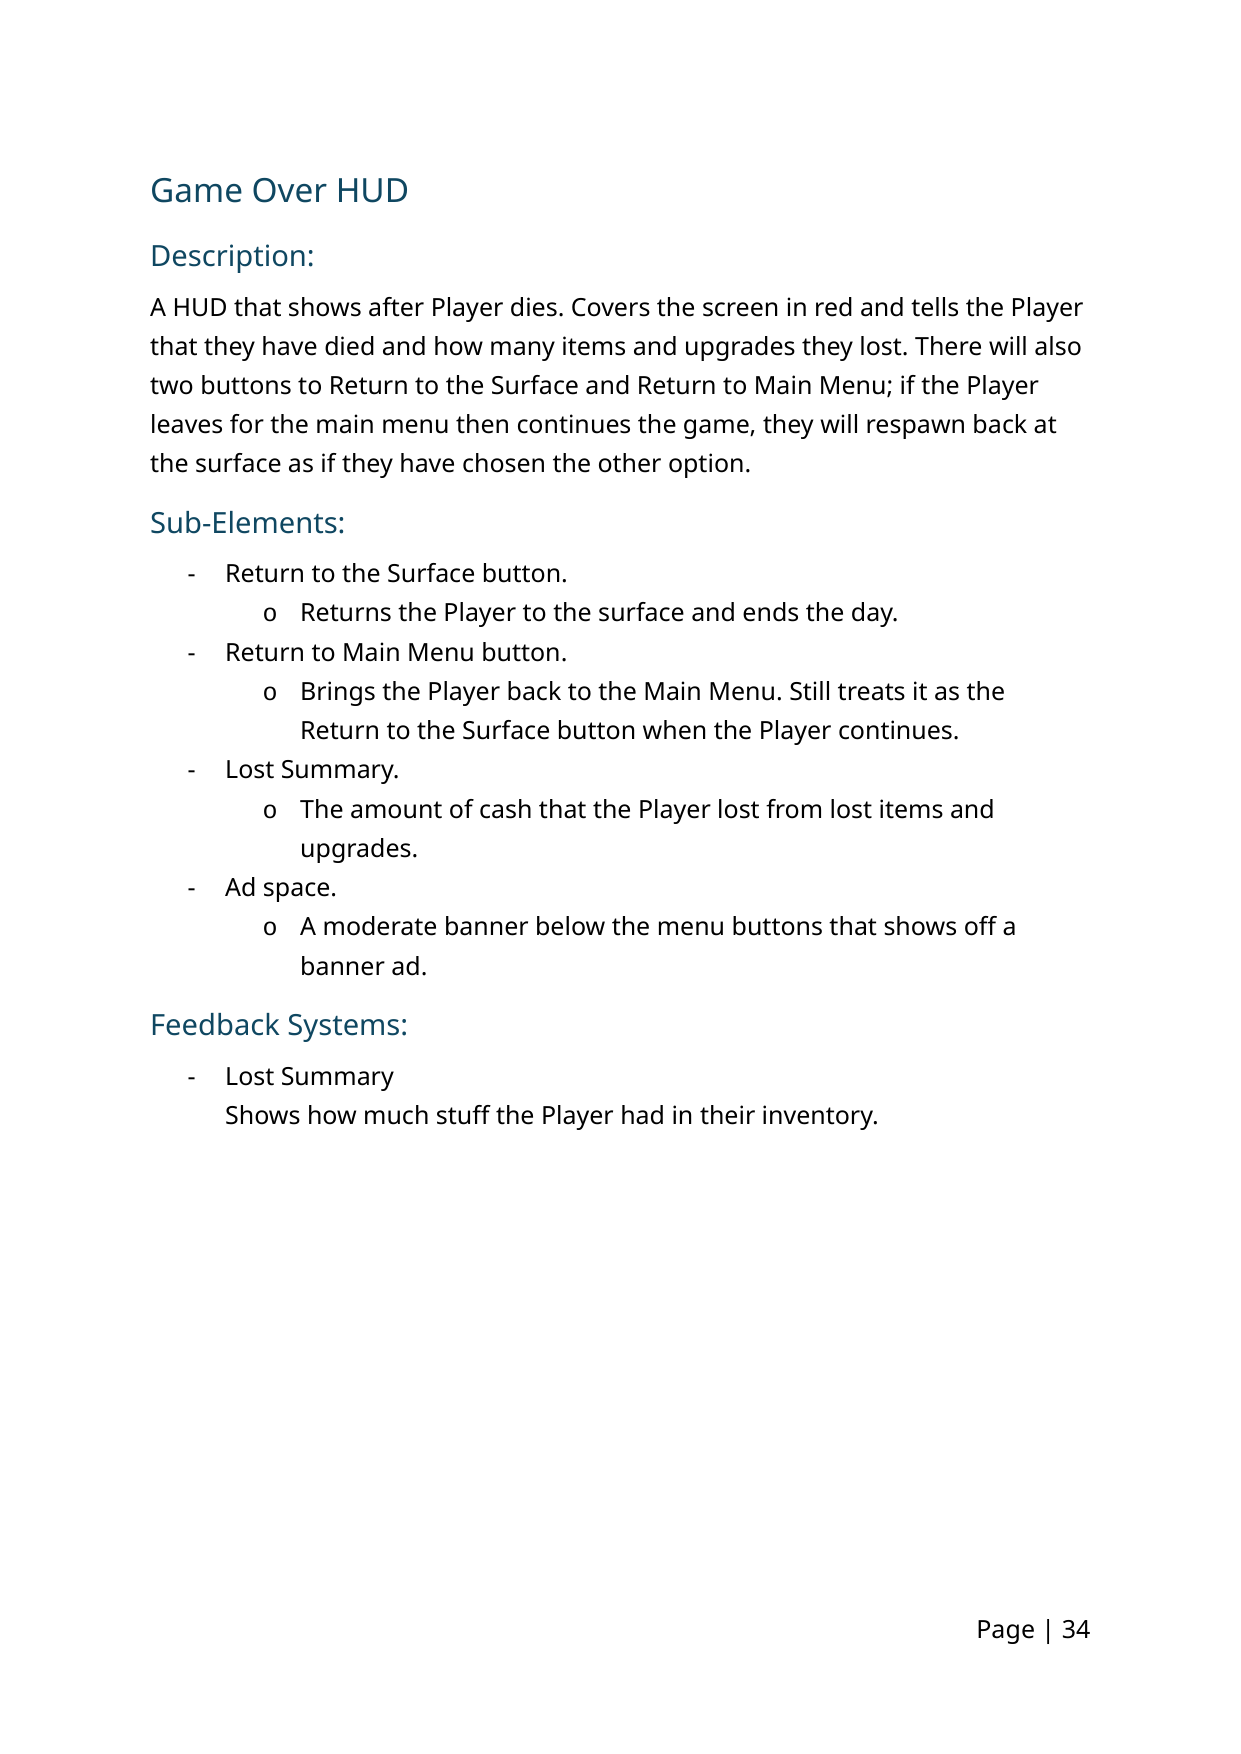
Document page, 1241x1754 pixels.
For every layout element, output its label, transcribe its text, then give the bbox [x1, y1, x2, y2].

list Brings the Player back to the Main Menu. Still treats it as the Return to the Surface button when the Player continues. [262, 674, 1090, 747]
subtitle Description: [150, 236, 1090, 275]
list Lost Summary [187, 1058, 1090, 1092]
subtitle Game Over HUD [150, 167, 1090, 212]
list Return to Main Menu button. [187, 634, 1090, 668]
subtitle Feedback Systems: [150, 1004, 1090, 1044]
list Returns the Player to the surface and ends the day. [262, 595, 1090, 629]
subtitle Sub-Elements: [150, 502, 1090, 542]
list Lost Summary. [187, 752, 1090, 786]
list Shows how much stuff the Player had in their inventory. [225, 1097, 1090, 1131]
list Ad space. [187, 870, 1090, 904]
list The amount of cash that the Player lost from lost items and upgrades. [262, 791, 1090, 865]
text A HUD that shows after Player dies. Covers the screen in red and tells the Player that they have died and how many items and upgrades they lost. There will also two buttons to Return to the Surface and Return to Main Menu; if the Player leaves for the main menu then continues the game, they will respawn back at the surface as if they have chosen the other option. [150, 289, 1090, 480]
list Return to the Surface button. [187, 556, 1090, 590]
list A moderate banner below the menu buttons that shows off a banner ad. [262, 909, 1090, 982]
